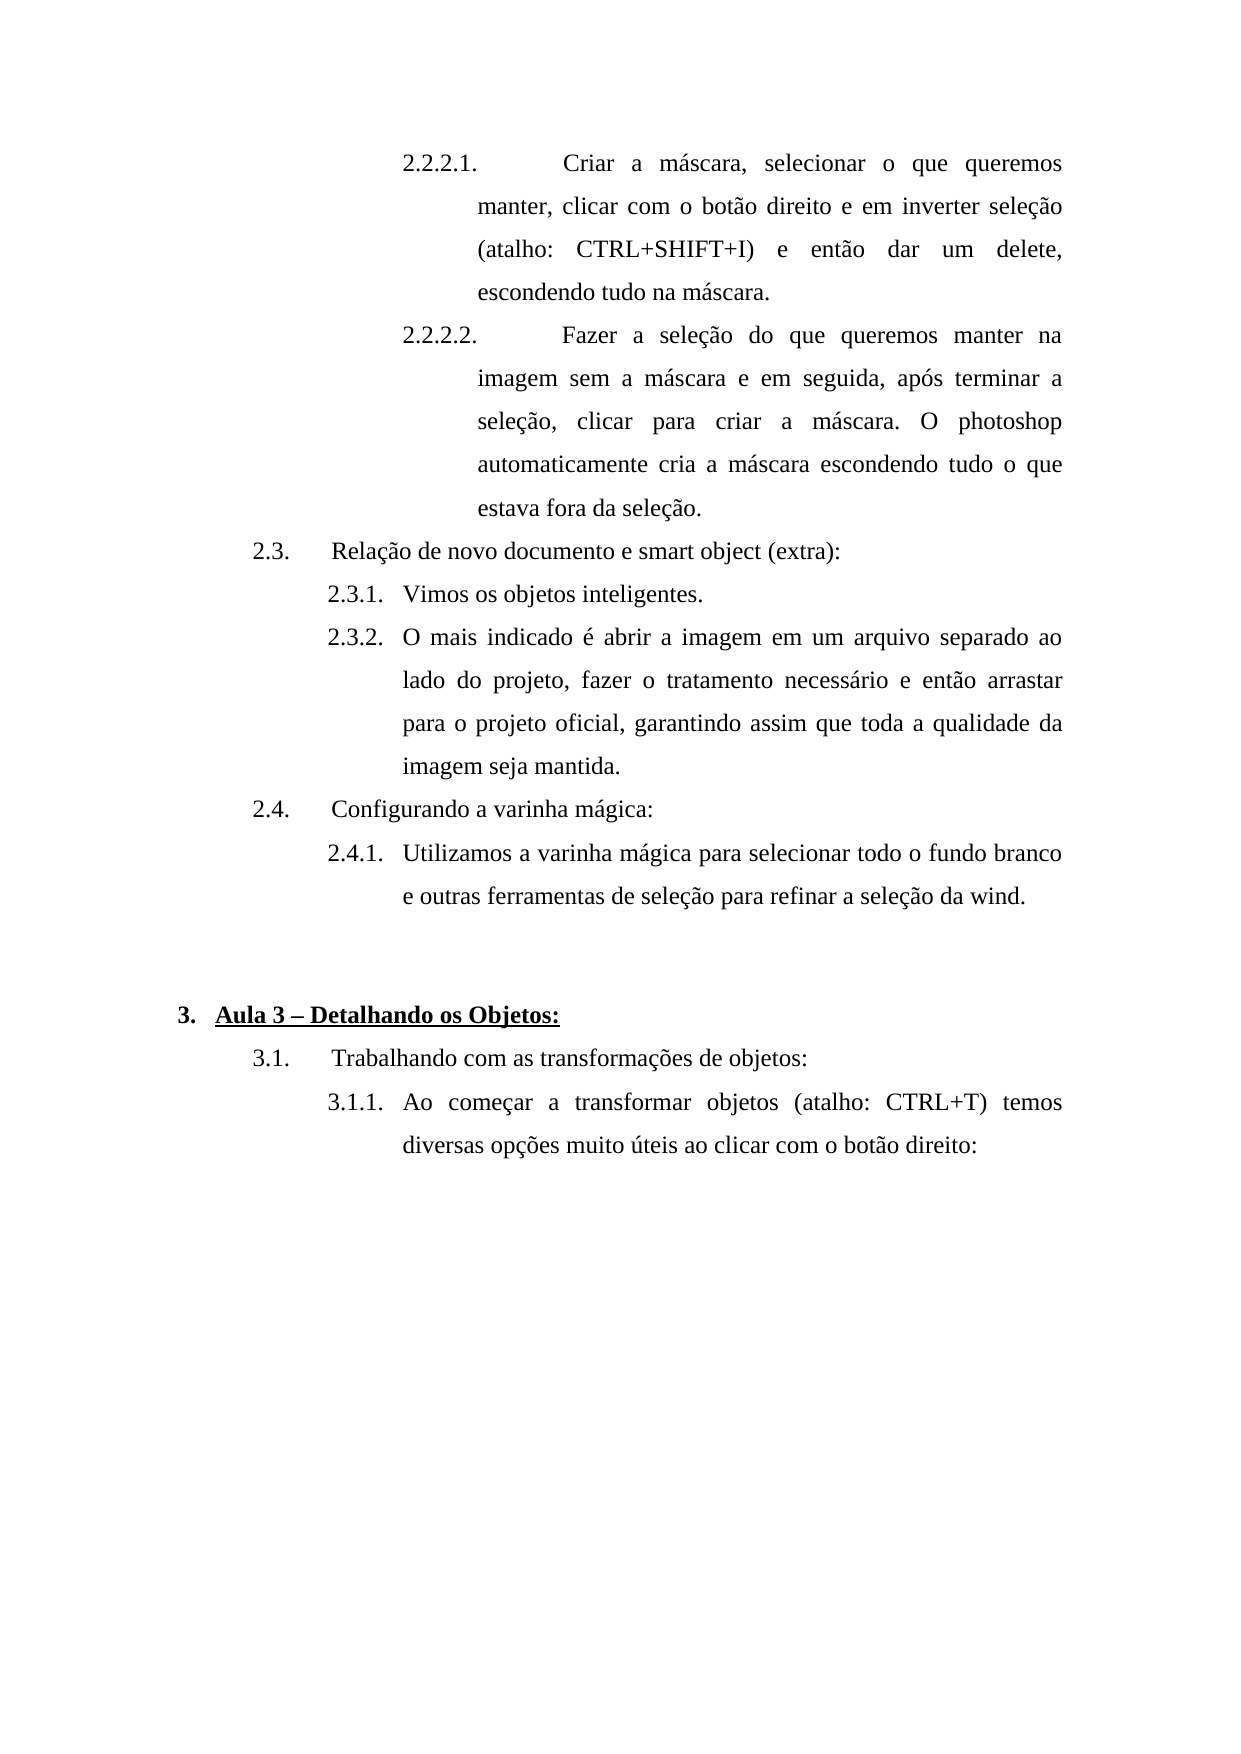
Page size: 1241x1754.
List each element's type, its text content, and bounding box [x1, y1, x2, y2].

list Ao começar a transformar objetos (atalho: CTRL+T) temos diversas opções muito úteis ao clicar com o botão direito: [327, 1087, 1063, 1158]
list Trabalhando com as transformações de objetos: [252, 1043, 1063, 1072]
list Vimos os objetos inteligentes. [327, 579, 1063, 608]
list Fazer a seleção do que queremos manter na imagem sem a máscara e em seguida, após terminar a seleção, clicar para criar a máscara. O photoshop automaticamente cria a máscara escondendo tudo o que estava fora da seleção. [402, 320, 1063, 521]
list Relação de novo documento e smart object (extra): [252, 536, 1063, 564]
list O mais indicado é abrir a imagem em um arquivo separado ao lado do projeto, fazer o tratamento necessário e então arrastar para o projeto oficial, garantindo assim que toda a qualidade da imagem seja mantida. [327, 622, 1063, 780]
list Utilizamos a varinha mágica para selecionar todo o fundo branco e outras ferramentas de seleção para refinar a seleção da wind. [327, 838, 1063, 909]
list Criar a máscara, selecionar o que queremos manter, clicar com o botão direito e em inverter seleção (atalho: CTRL+SHIFT+I) e então dar um delete, escondendo tudo na máscara. [402, 148, 1063, 306]
list Configurando a varinha mágica: [252, 794, 1063, 823]
list Aula 3 – Detalhando os Objetos: [177, 1000, 1063, 1029]
